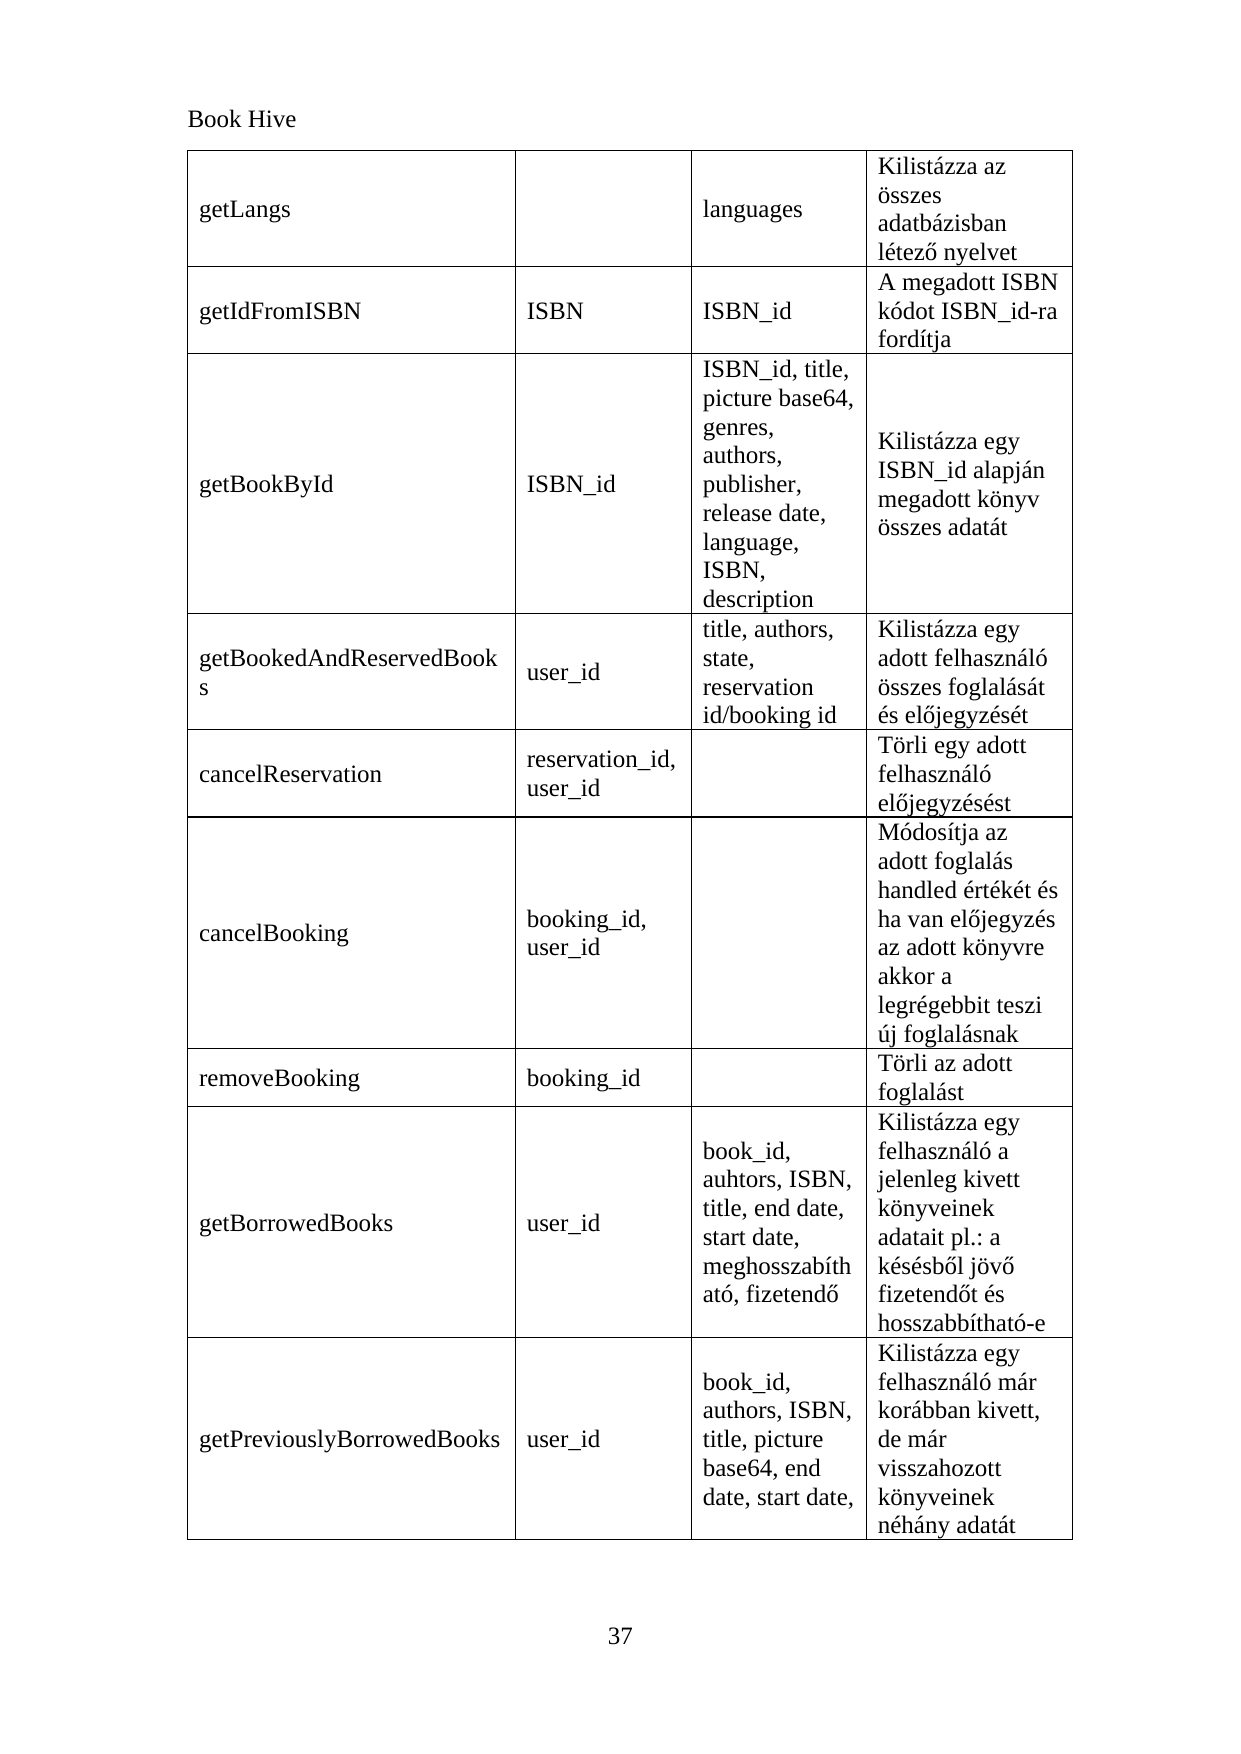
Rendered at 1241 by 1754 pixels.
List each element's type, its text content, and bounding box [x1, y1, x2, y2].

table_cell removeBooking [188, 1049, 515, 1106]
table_cell getBorrowedBooks [188, 1107, 515, 1337]
table_cell getBookById [188, 354, 515, 613]
table_cell user_id [516, 614, 691, 729]
table_cell cancelBooking [188, 818, 515, 1047]
table_cell user_id [516, 1107, 691, 1337]
table_cell reservation_id, user_id [516, 730, 691, 816]
table_cell booking_id, user_id [516, 818, 691, 1047]
table_cell A megadott ISBN kódot ISBN_id-ra fordítja [867, 267, 1072, 353]
table_cell [692, 818, 866, 1047]
table_cell languages [692, 151, 866, 266]
table_cell [692, 730, 866, 816]
table_cell title, authors, state, reservation id/booking id [692, 614, 866, 729]
table_cell getPreviouslyBorrowedBooks [188, 1338, 515, 1539]
table_cell getBookedAndReservedBooks [188, 614, 515, 729]
table_cell ISBN_id [692, 267, 866, 353]
table_cell cancelReservation [188, 730, 515, 816]
table_cell ISBN_id [516, 354, 691, 613]
table_cell Módosítja az adott foglalás handled értékét és ha van előjegyzés az adott könyvre akkor a legrégebbit teszi új foglalásnak [867, 818, 1072, 1047]
table_cell Kilistázza egy ISBN_id alapján megadott könyv összes adatát [867, 354, 1072, 613]
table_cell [692, 354, 866, 613]
table_cell [692, 1049, 866, 1106]
table_cell getIdFromISBN [188, 267, 515, 353]
table_cell Kilistázza az összes adatbázisban létező nyelvet [867, 151, 1072, 266]
table_cell getLangs [188, 151, 515, 266]
table_cell book_id, auhtors, ISBN, title, end date, start date, meghosszabítható, fizetendő [692, 1107, 866, 1337]
table_cell Kilistázza egy felhasználó már korábban kivett, de már visszahozott könyveinek néhány adatát [867, 1338, 1072, 1539]
table_cell Törli az adott foglalást [867, 1049, 1072, 1106]
table_cell book_id, authors, ISBN, title, picture base64, end date, start date, [692, 1338, 866, 1539]
table_cell booking_id [516, 1049, 691, 1106]
table_cell ISBN [516, 267, 691, 353]
table_cell Kilistázza egy felhasználó a jelenleg kivett könyveinek adatait pl.: a késésből jövő fizetendőt és hosszabbítható-e [867, 1107, 1072, 1337]
table_cell user_id [516, 1338, 691, 1539]
table_cell Törli egy adott felhasználó előjegyzésést [867, 730, 1072, 816]
table_cell [516, 151, 691, 266]
table_cell Kilistázza egy adott felhasználó összes foglalását és előjegyzését [867, 614, 1072, 729]
